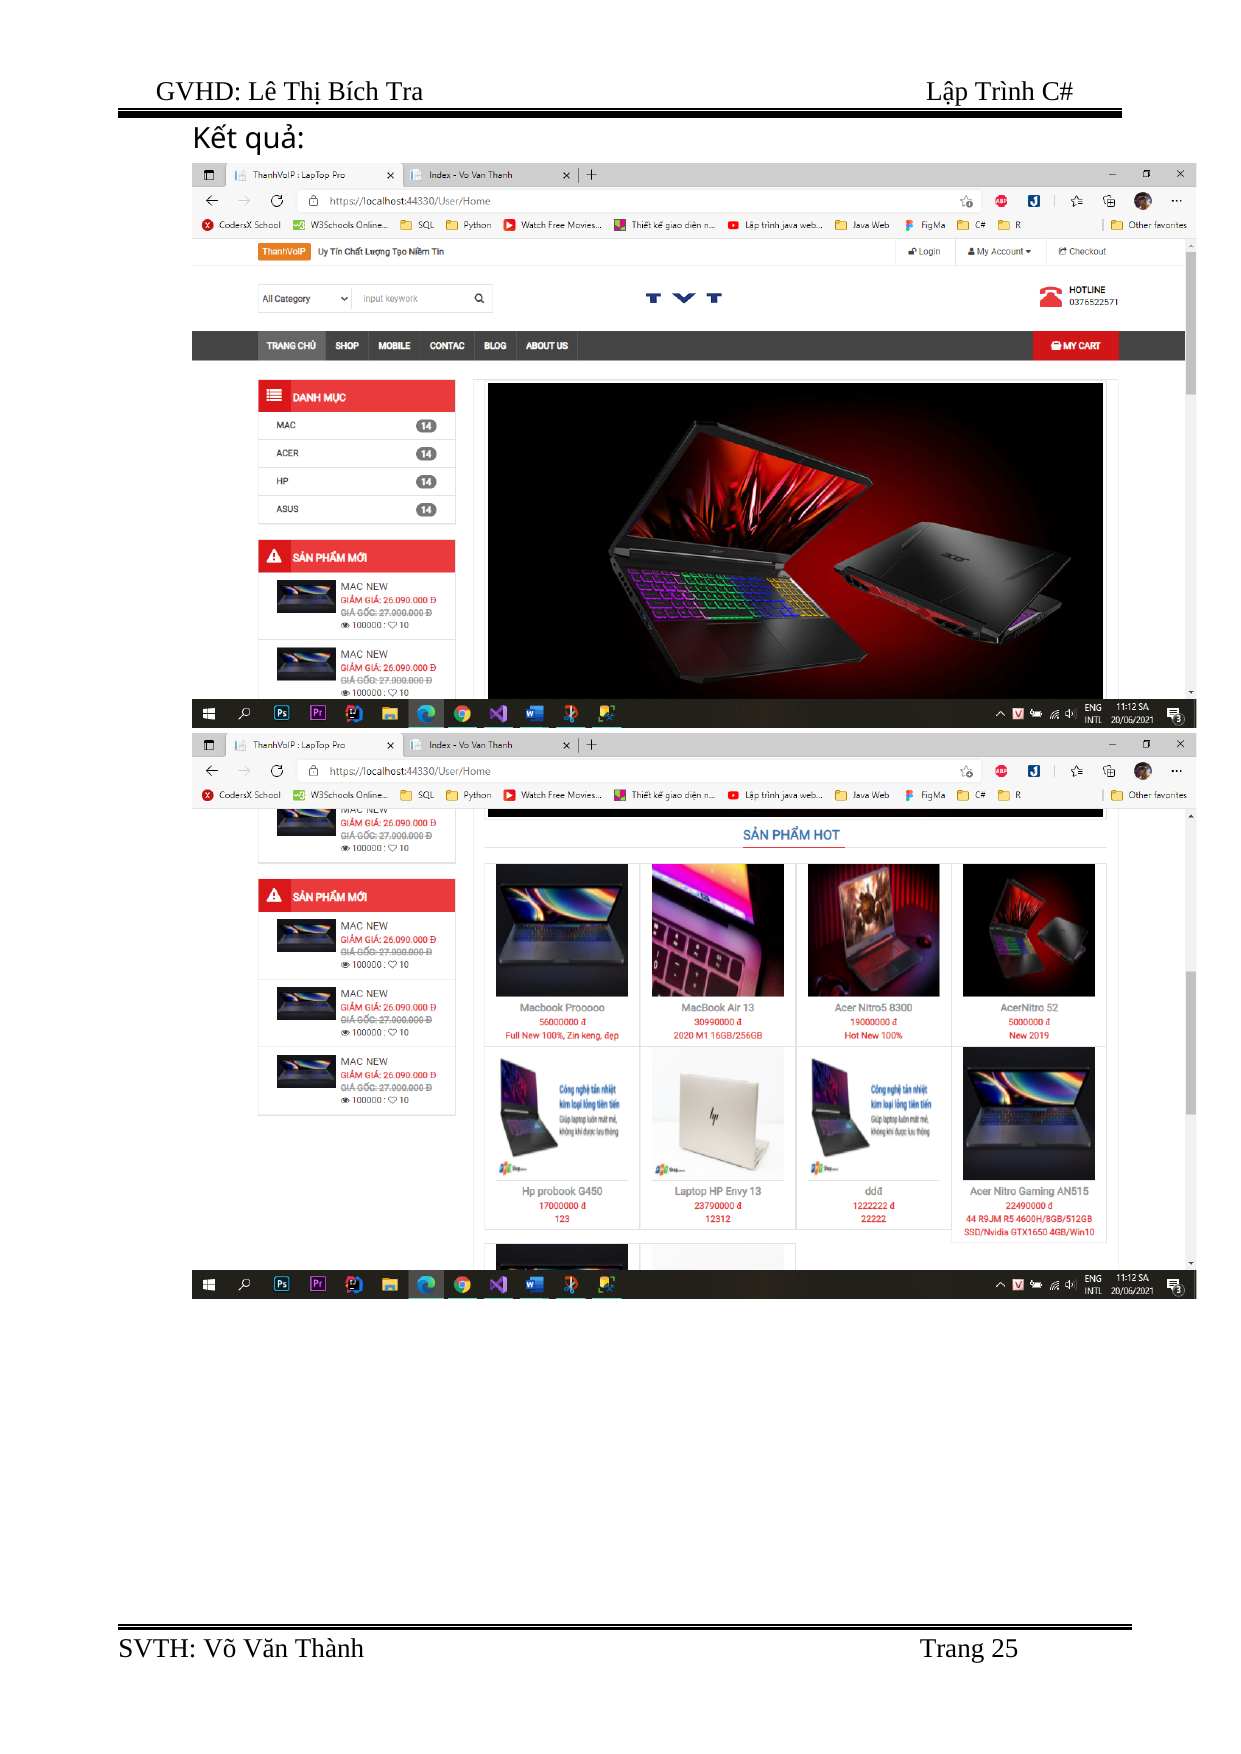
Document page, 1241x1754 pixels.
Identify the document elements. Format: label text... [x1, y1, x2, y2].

picture [192, 733, 1197, 1299]
list Kết quả: [192, 118, 1122, 157]
picture [192, 163, 1197, 728]
